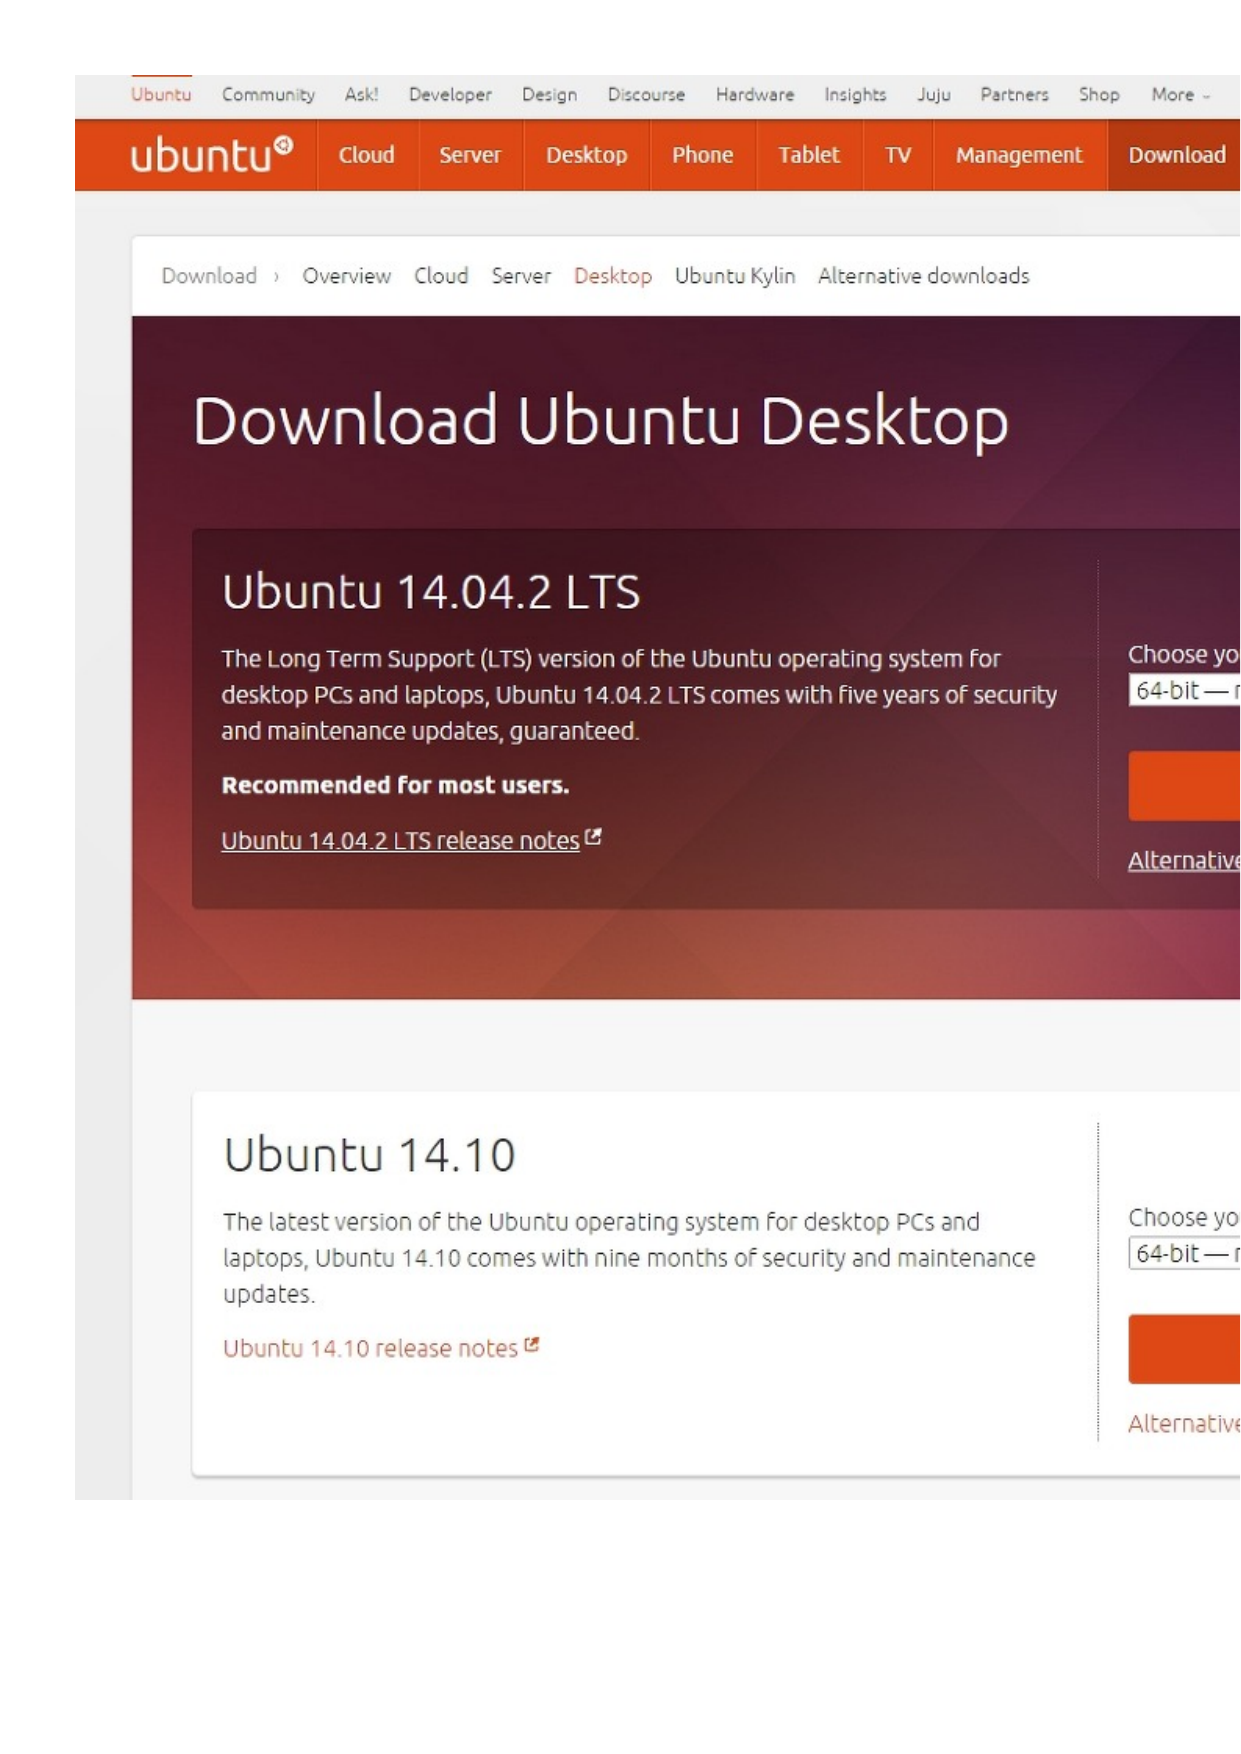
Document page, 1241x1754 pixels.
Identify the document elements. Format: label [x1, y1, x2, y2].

picture [75, 75, 1241, 1500]
